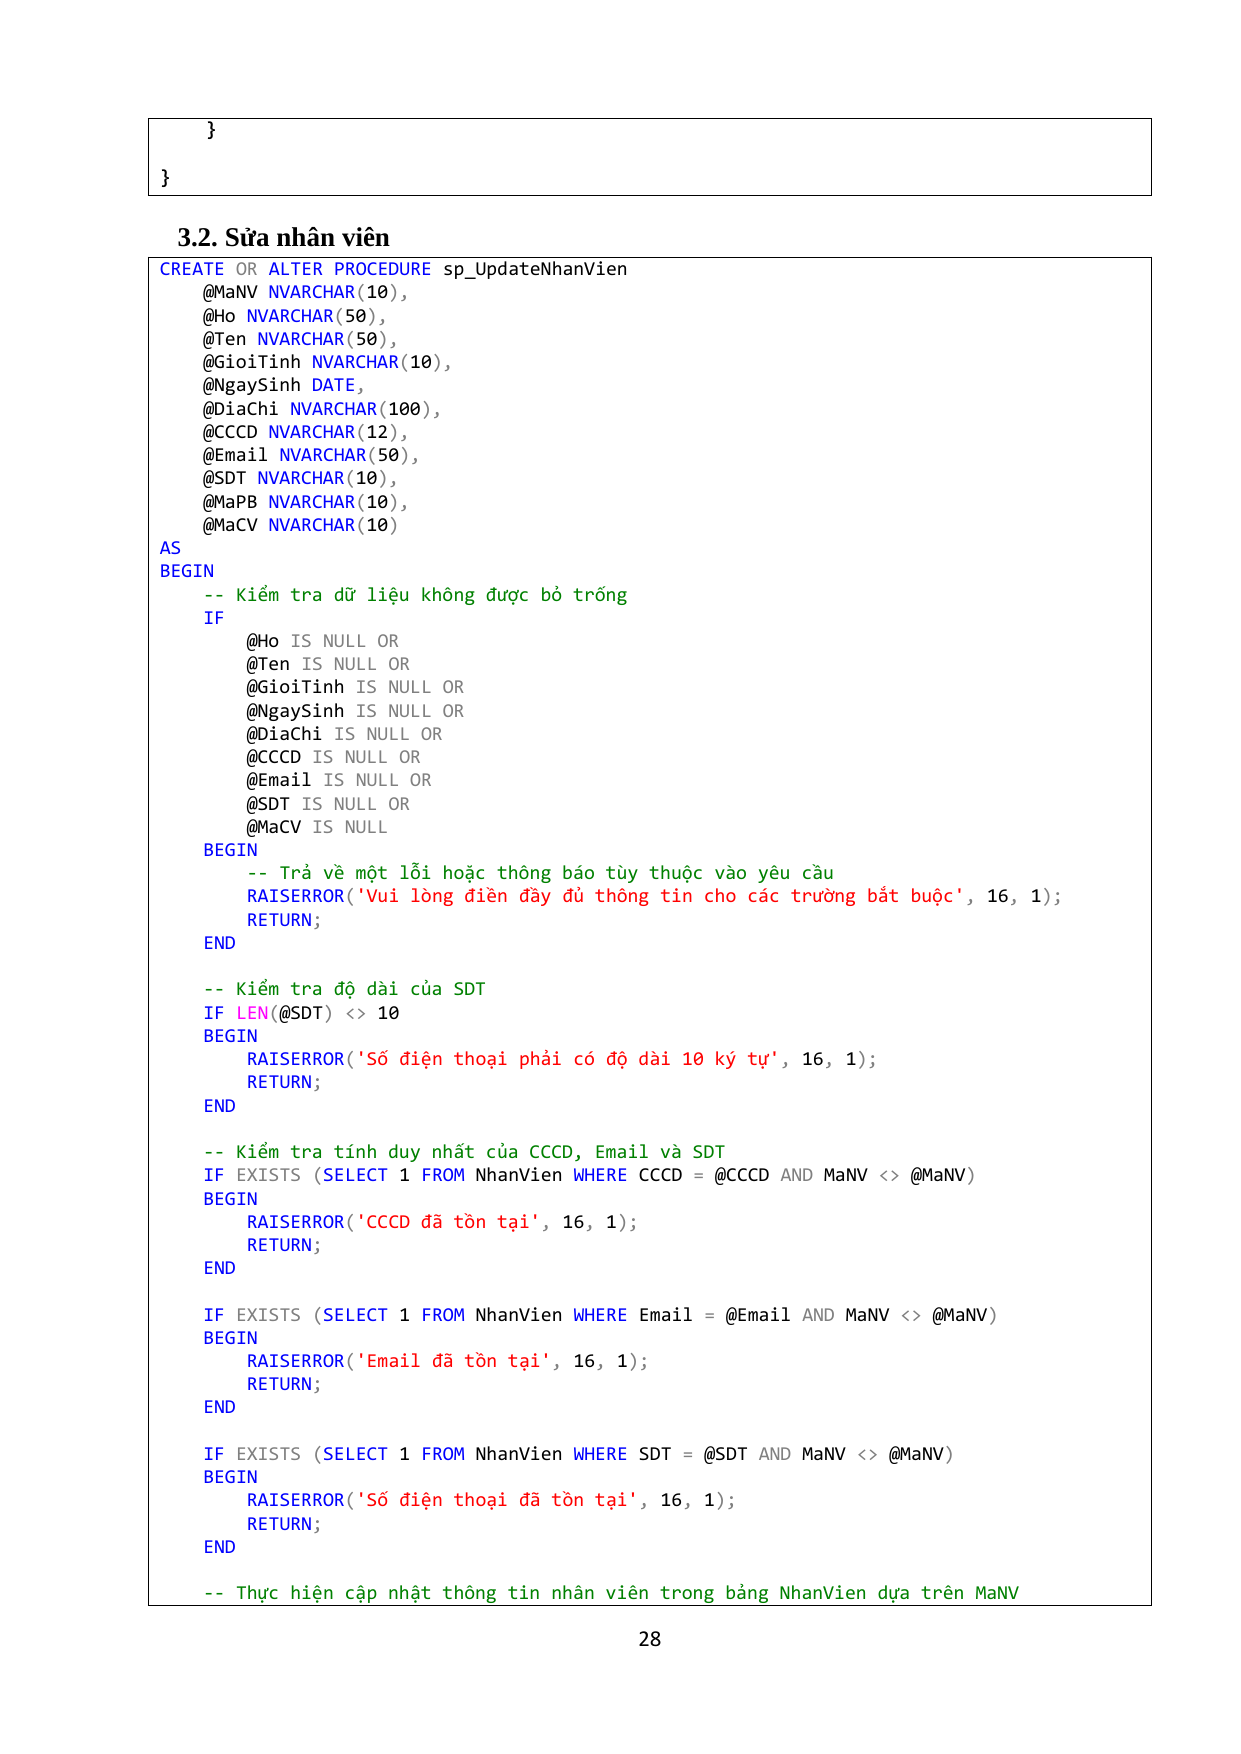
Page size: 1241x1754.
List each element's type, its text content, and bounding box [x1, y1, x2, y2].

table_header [149, 258, 1151, 1605]
subtitle 3.2. Sửa nhân viên [148, 221, 1152, 252]
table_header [149, 119, 1151, 195]
